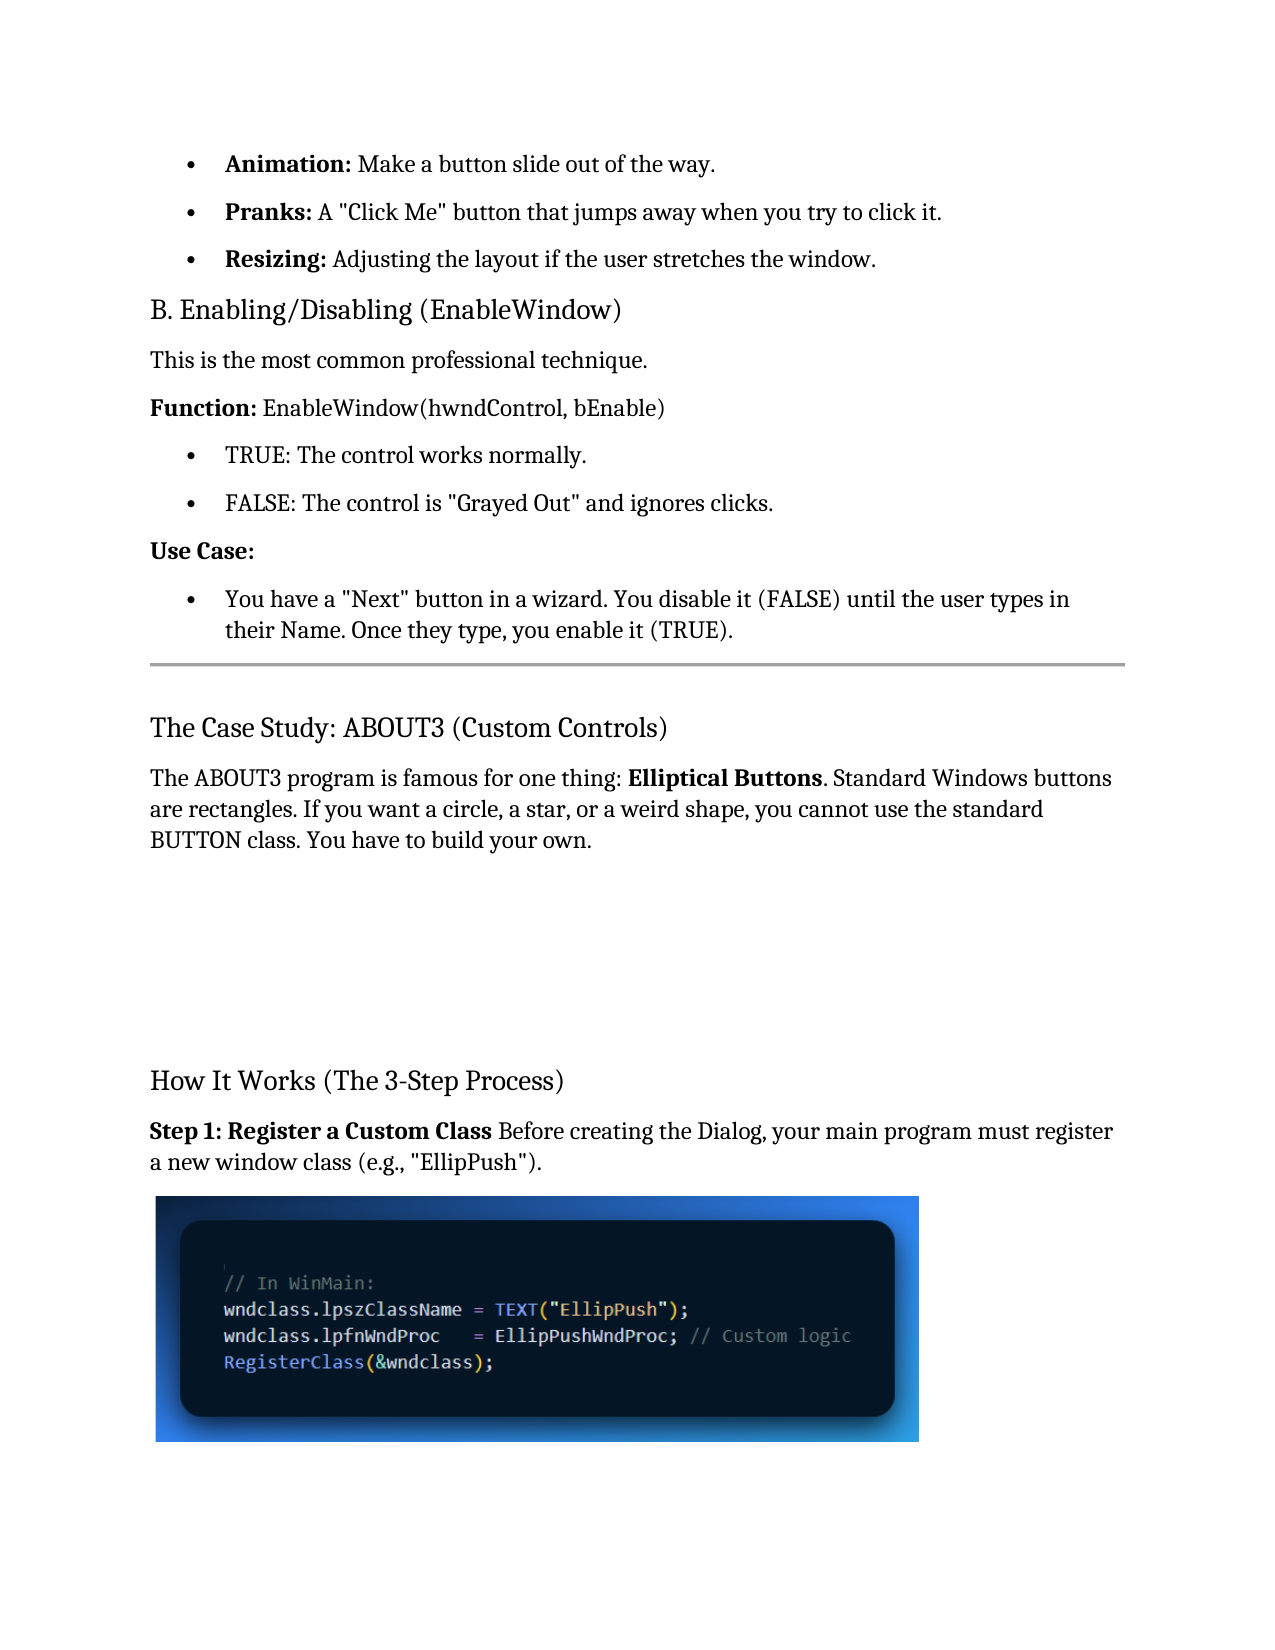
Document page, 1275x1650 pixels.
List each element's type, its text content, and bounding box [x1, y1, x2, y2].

list TRUE: The control works normally. [187, 441, 1125, 470]
text Use Case: [150, 537, 1125, 566]
list Resizing: Adjusting the layout if the user stretches the window. [187, 245, 1125, 274]
text B. Enabling/Disabling (EnableWindow) [150, 293, 1125, 327]
picture [155, 1196, 919, 1442]
text Function: EnableWindow(hwndControl, bEnable) [150, 394, 1125, 422]
text Step 1: Register a Custom Class Before creating the Dialog, your main program must register a new window class (e.g., "EllipPush"). [150, 1117, 1125, 1177]
text The ABOUT3 program is famous for one thing: Elliptical Buttons. Standard Windows buttons are rectangles. If you want a circle, a star, or a weird shape, you cannot use the standard BUTTON class. You have to build your own. [150, 764, 1125, 854]
list FALSE: The control is "Grayed Out" and ignores clicks. [187, 489, 1125, 518]
text How It Works (The 3-Step Process) [150, 1064, 1125, 1098]
text This is the most common professional technique. [150, 346, 1125, 375]
list Pranks: A "Click Me" button that jumps away when you try to click it. [187, 198, 1125, 226]
list You have a "Next" button in a wizard. You disable it (FALSE) until the user types in their Name. Once they type, you enable it (TRUE). [187, 584, 1125, 644]
text The Case Study: ABOUT3 (Custom Controls) [150, 711, 1125, 744]
list Animation: Make a button slide out of the way. [187, 150, 1125, 179]
